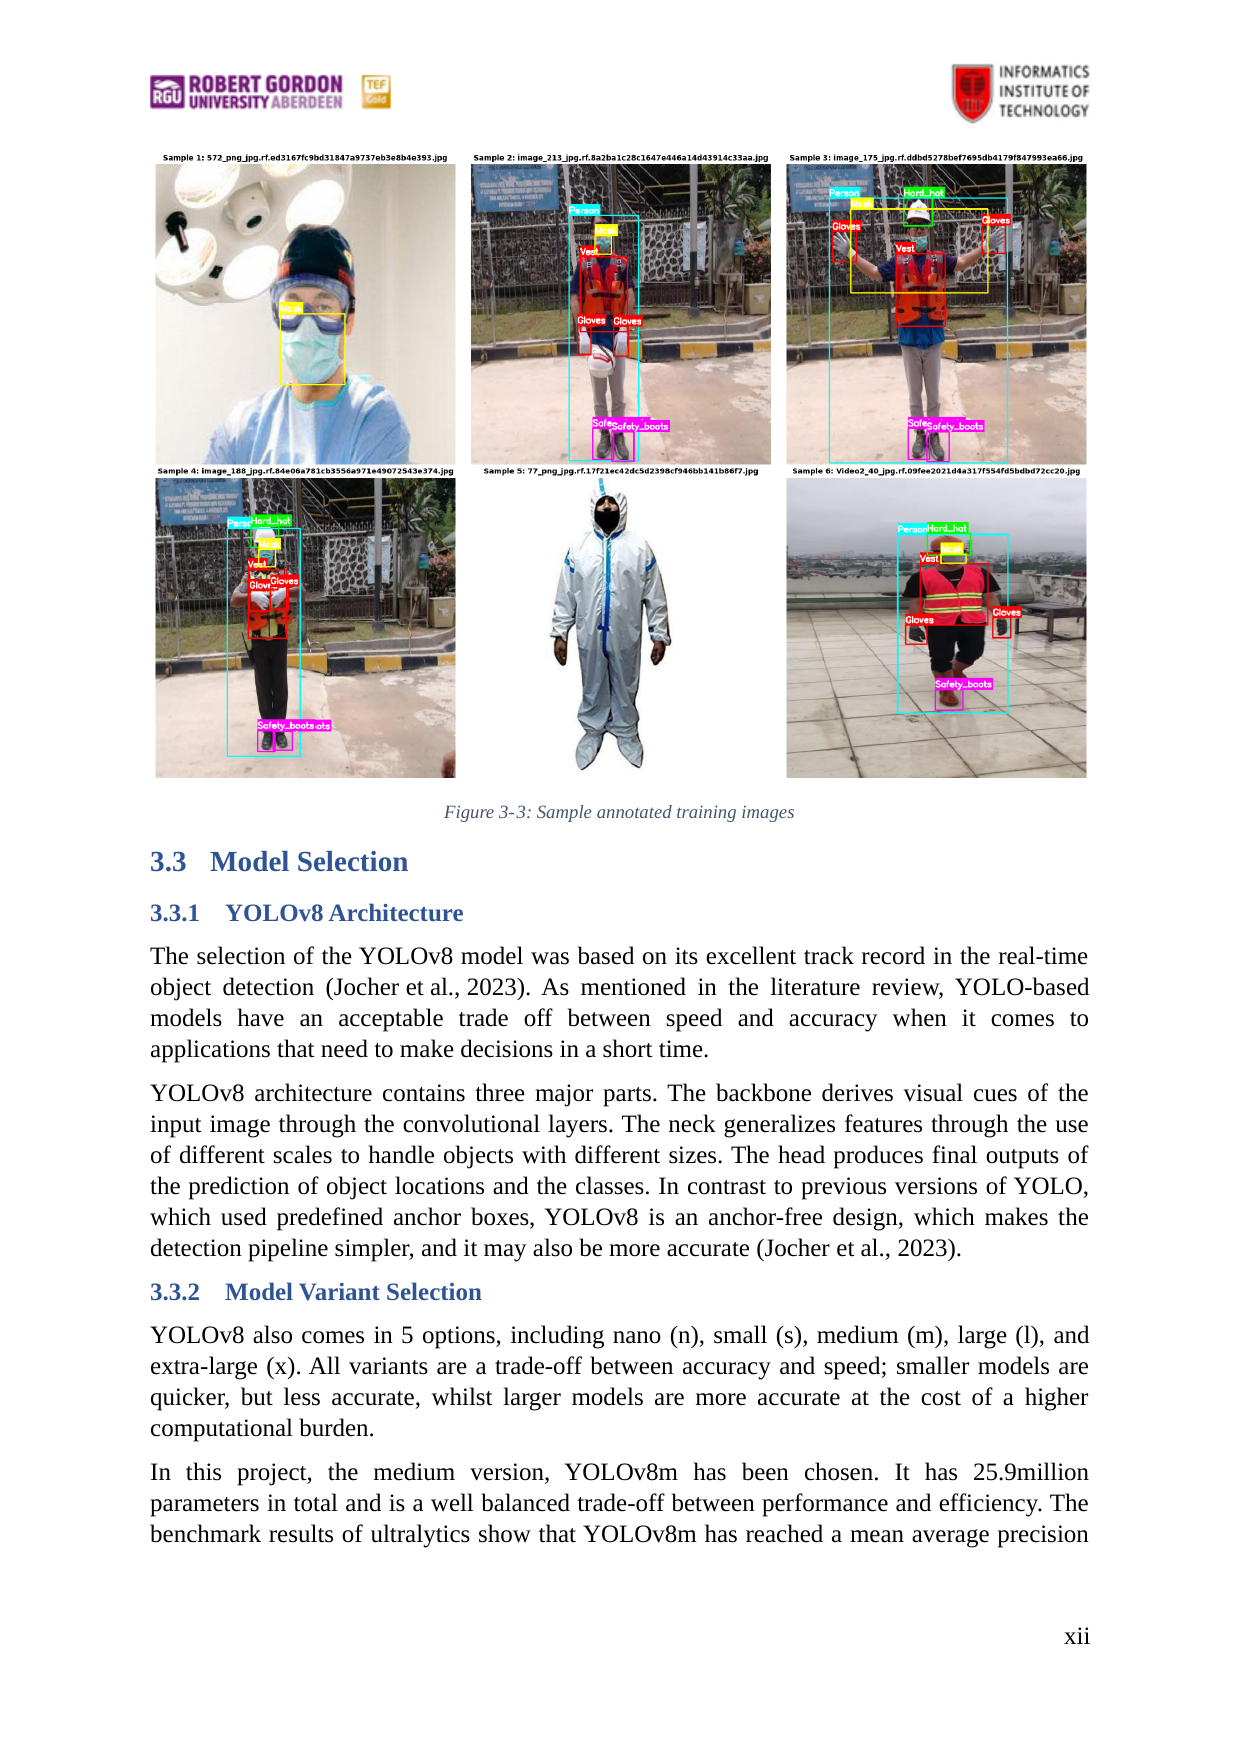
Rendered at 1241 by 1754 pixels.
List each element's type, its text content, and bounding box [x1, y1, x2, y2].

text The selection of the YOLOv8 model was based on its excellent track record in the real-time object detection (Jocher et al., 2023). As mentioned in the literature review, YOLO-based models have an acceptable trade off between speed and accuracy when it comes to applications that need to make decisions in a short time. [150, 941, 1090, 1063]
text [150, 1457, 1090, 1547]
subtitle Model Selection [150, 844, 1090, 877]
picture [150, 150, 1091, 783]
picture [150, 63, 1091, 128]
text YOLOv8 architecture contains three major parts. The backbone derives visual cues of the input image through the convolutional layers. The neck generalizes features through the use of different scales to handle objects with different sizes. The head produces final outputs of the prediction of object locations and the classes. In contrast to previous versions of YOLO, which used predefined anchor boxes, YOLOv8 is an anchor-free design, which makes the detection pipeline simpler, and it may also be more accurate (Jocher et al., 2023). [150, 1078, 1090, 1262]
subtitle YOLOv8 Architecture [150, 898, 1090, 927]
text YOLOv8 also comes in 5 options, including nano (n), small (s), medium (m), large (l), and extra-large (x). All variants are a trade-off between accuracy and speed; smaller models are quicker, but less accurate, whilst larger models are more accurate at the cost of a higher computational burden. [150, 1320, 1090, 1442]
subtitle Model Variant Selection [150, 1277, 1090, 1306]
